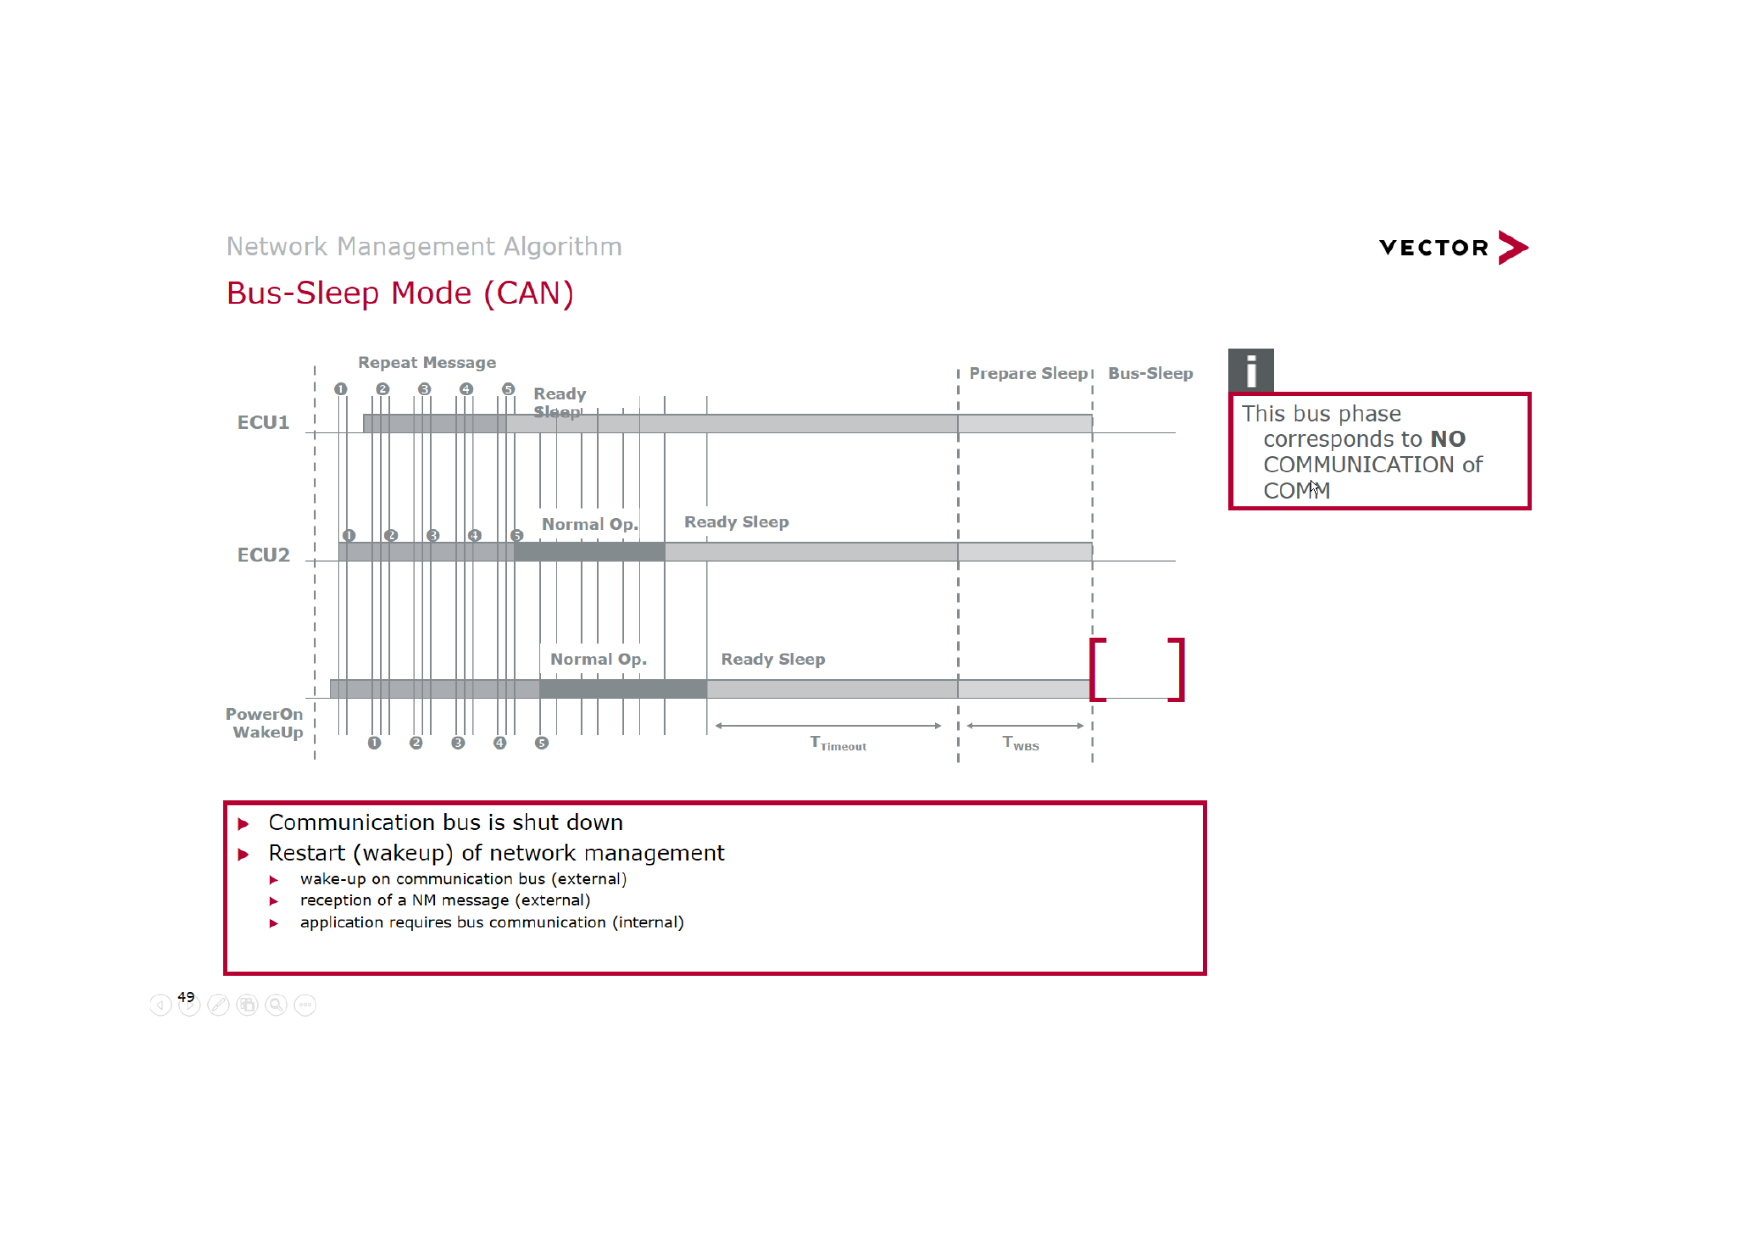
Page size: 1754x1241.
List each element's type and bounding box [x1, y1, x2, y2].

picture [150, 197, 1604, 1018]
